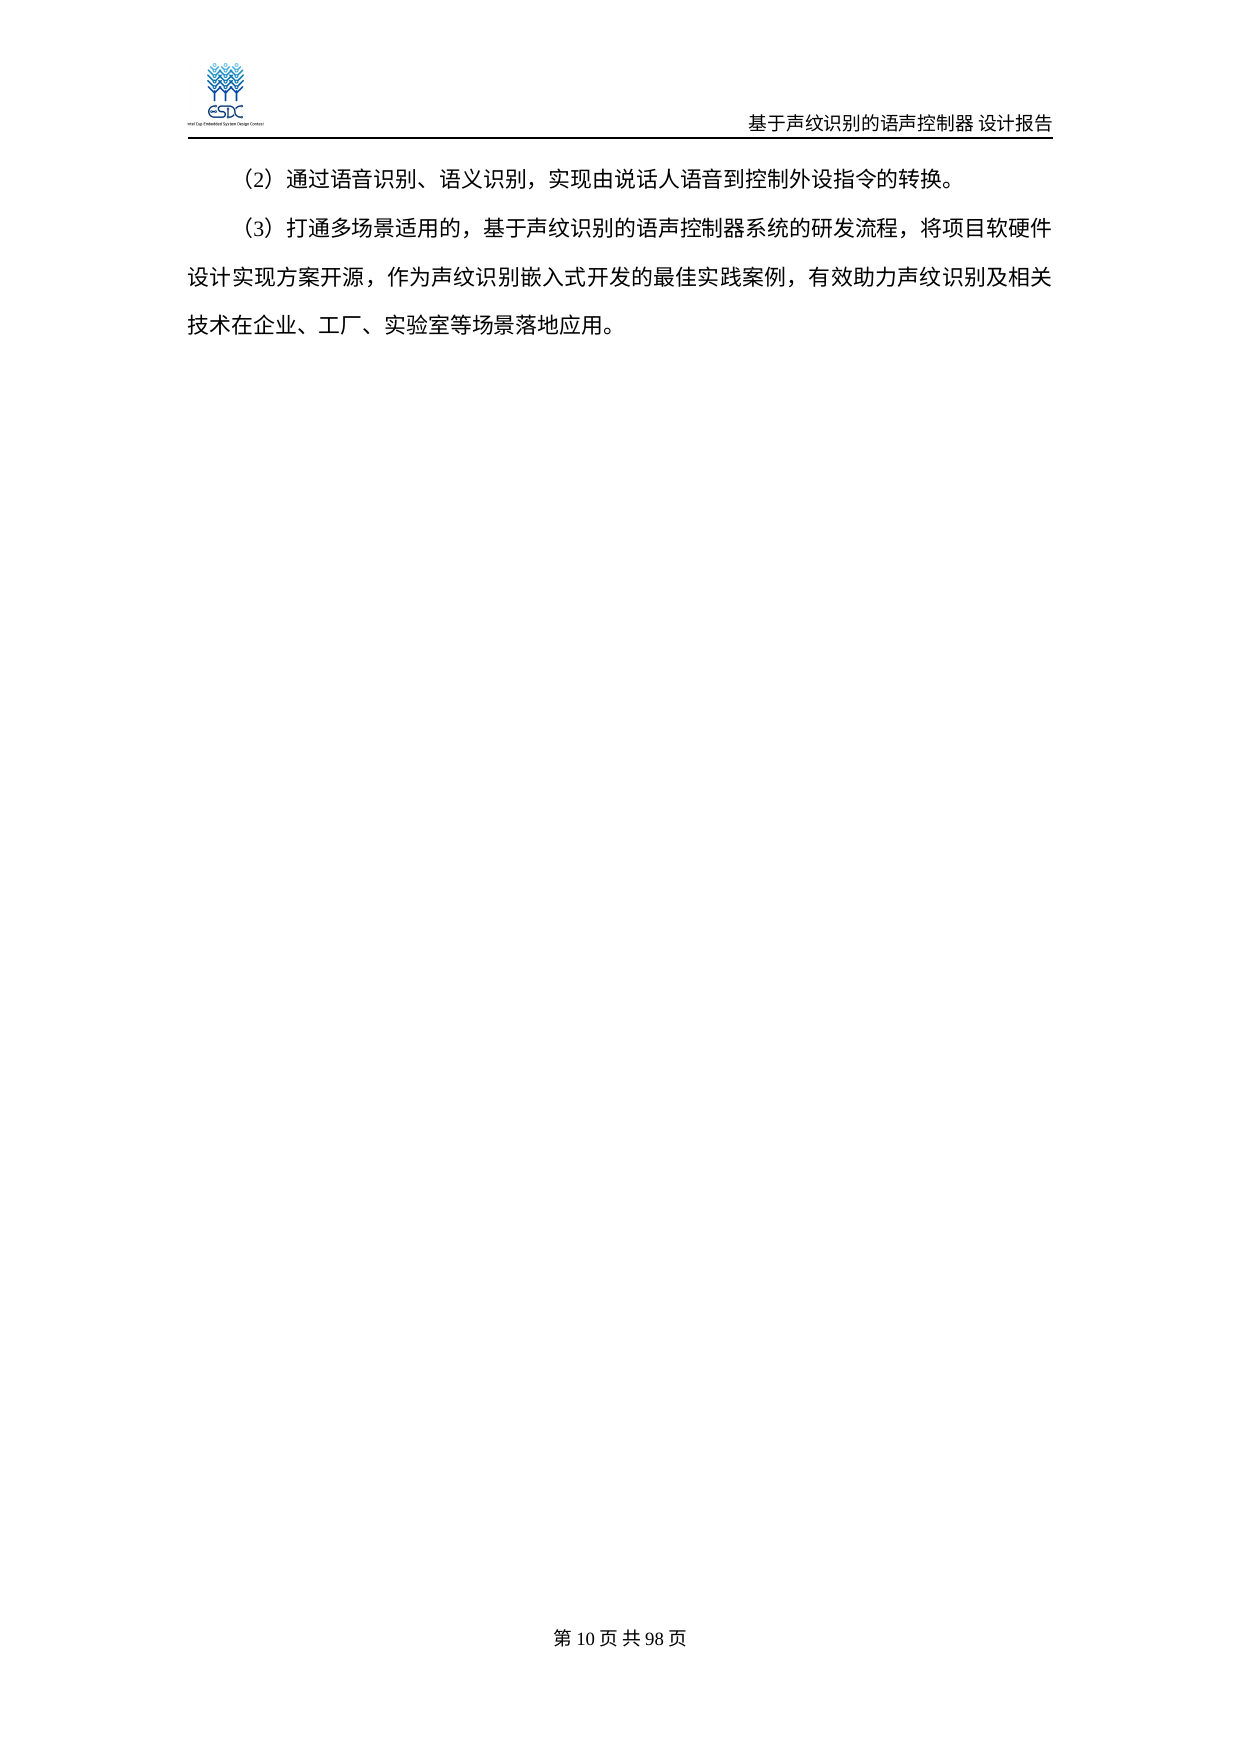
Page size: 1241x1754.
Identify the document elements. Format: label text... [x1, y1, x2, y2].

text （2）通过语音识别、语义识别，实现由说话人语音到控制外设指令的转换。 [187, 162, 1053, 194]
picture [187, 63, 264, 126]
text （3）打通多场景适用的，基于声纹识别的语声控制器系统的研发流程，将项目软硬件设计实现方案开源，作为声纹识别嵌入式开发的最佳实践案例，有效助力声纹识别及相关技术在企业、工厂、实验室等场景落地应用。 [187, 210, 1053, 340]
